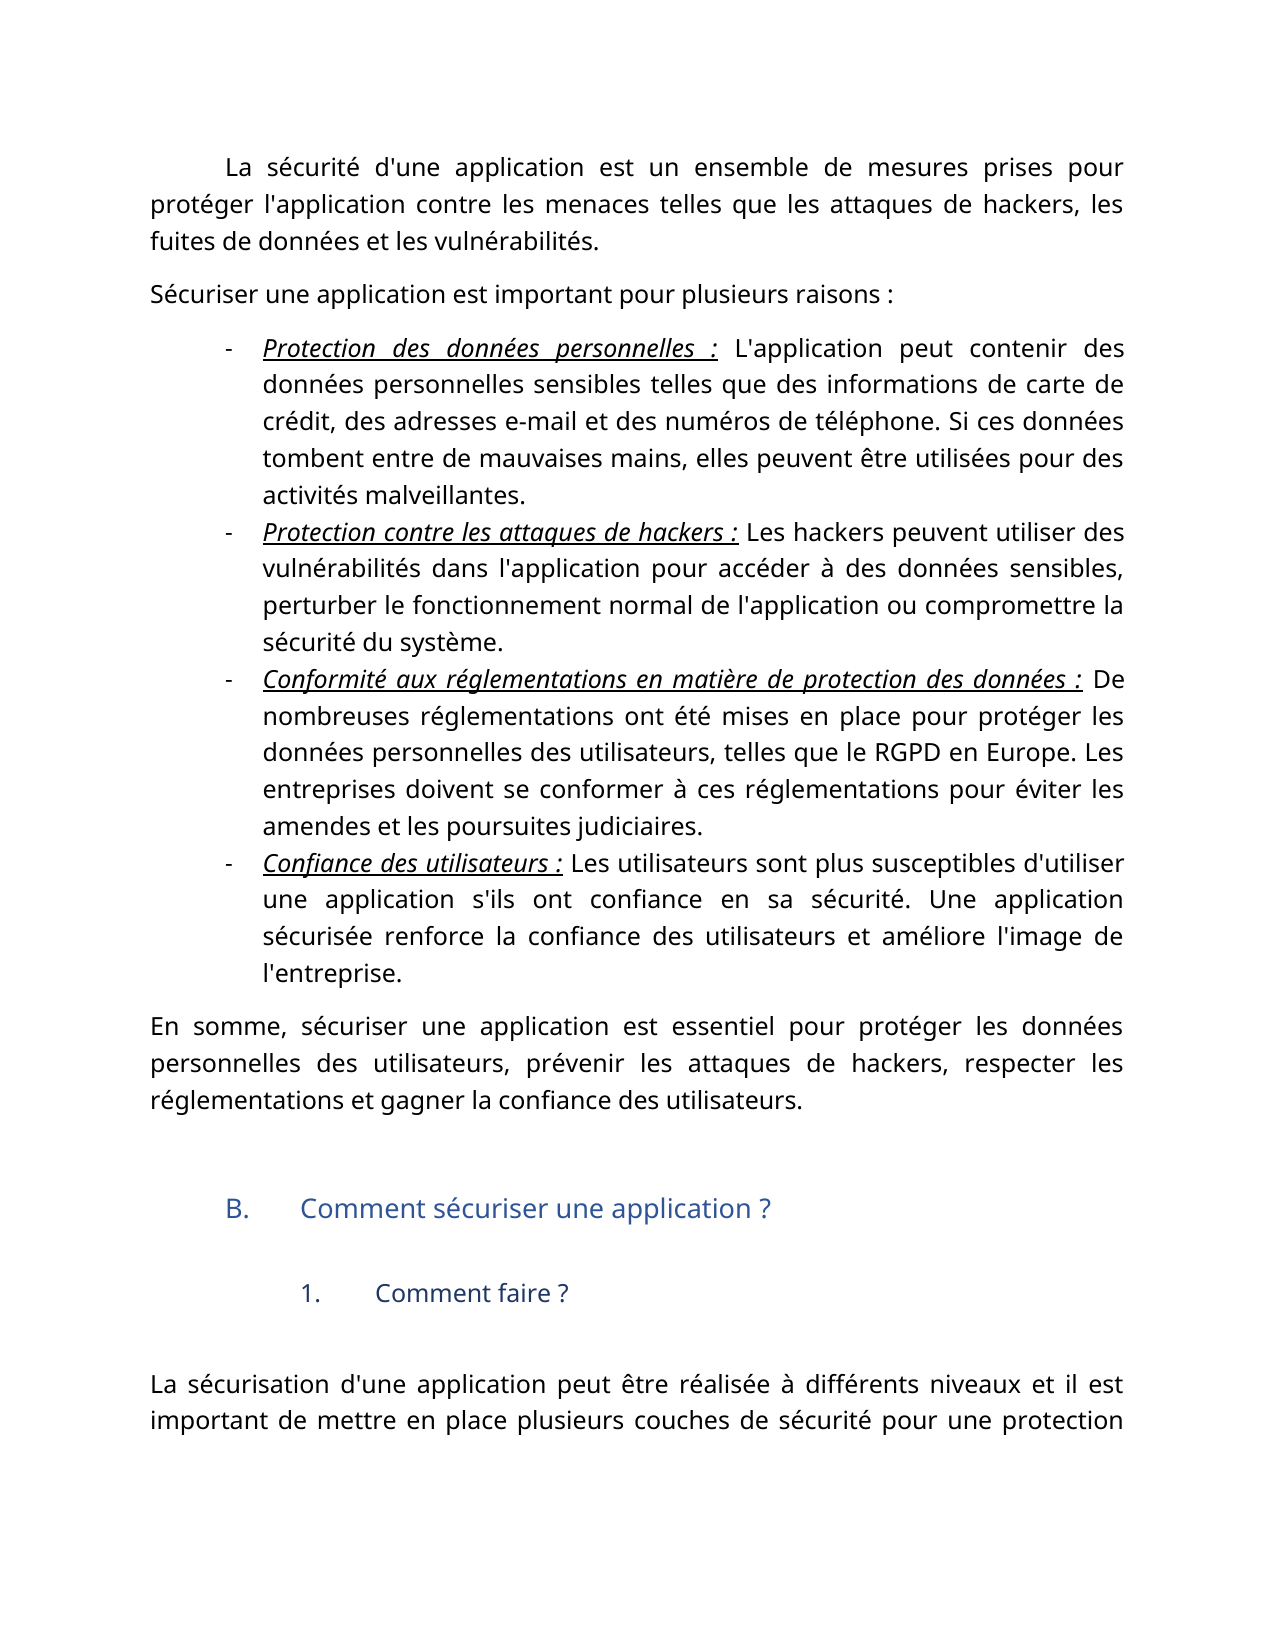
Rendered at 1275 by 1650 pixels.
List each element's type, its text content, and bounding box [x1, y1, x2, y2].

subtitle Comment faire ? [300, 1276, 1125, 1310]
subtitle Comment sécuriser une application ? [225, 1189, 1125, 1226]
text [150, 1366, 1125, 1437]
text En somme, sécuriser une application est essentiel pour protéger les données personnelles des utilisateurs, prévenir les attaques de hackers, respecter les réglementations et gagner la confiance des utilisateurs. [150, 1009, 1125, 1117]
list Protection contre les attaques de hackers : Les hackers peuvent utiliser des vulnérabilités dans l'application pour accéder à des données sensibles, perturber le fonctionnement normal de l'application ou compromettre la sécurité du système. [225, 514, 1125, 659]
text Sécuriser une application est important pour plusieurs raisons : [150, 277, 1125, 311]
list Protection des données personnelles : L'application peut contenir des données personnelles sensibles telles que des informations de carte de crédit, des adresses e-mail et des numéros de téléphone. Si ces données tombent entre de mauvaises mains, elles peuvent être utilisées pour des activités malveillantes. [225, 330, 1125, 512]
text La sécurité d'une application est un ensemble de mesures prises pour protéger l'application contre les menaces telles que les attaques de hackers, les fuites de données et les vulnérabilités. [150, 150, 1125, 258]
list Conformité aux réglementations en matière de protection des données : De nombreuses réglementations ont été mises en place pour protéger les données personnelles des utilisateurs, telles que le RGPD en Europe. Les entreprises doivent se conformer à ces réglementations pour éviter les amendes et les poursuites judiciaires. [225, 661, 1125, 842]
list Confiance des utilisateurs : Les utilisateurs sont plus susceptibles d'utiliser une application s'ils ont confiance en sa sécurité. Une application sécurisée renforce la confiance des utilisateurs et améliore l'image de l'entreprise. [225, 845, 1125, 989]
